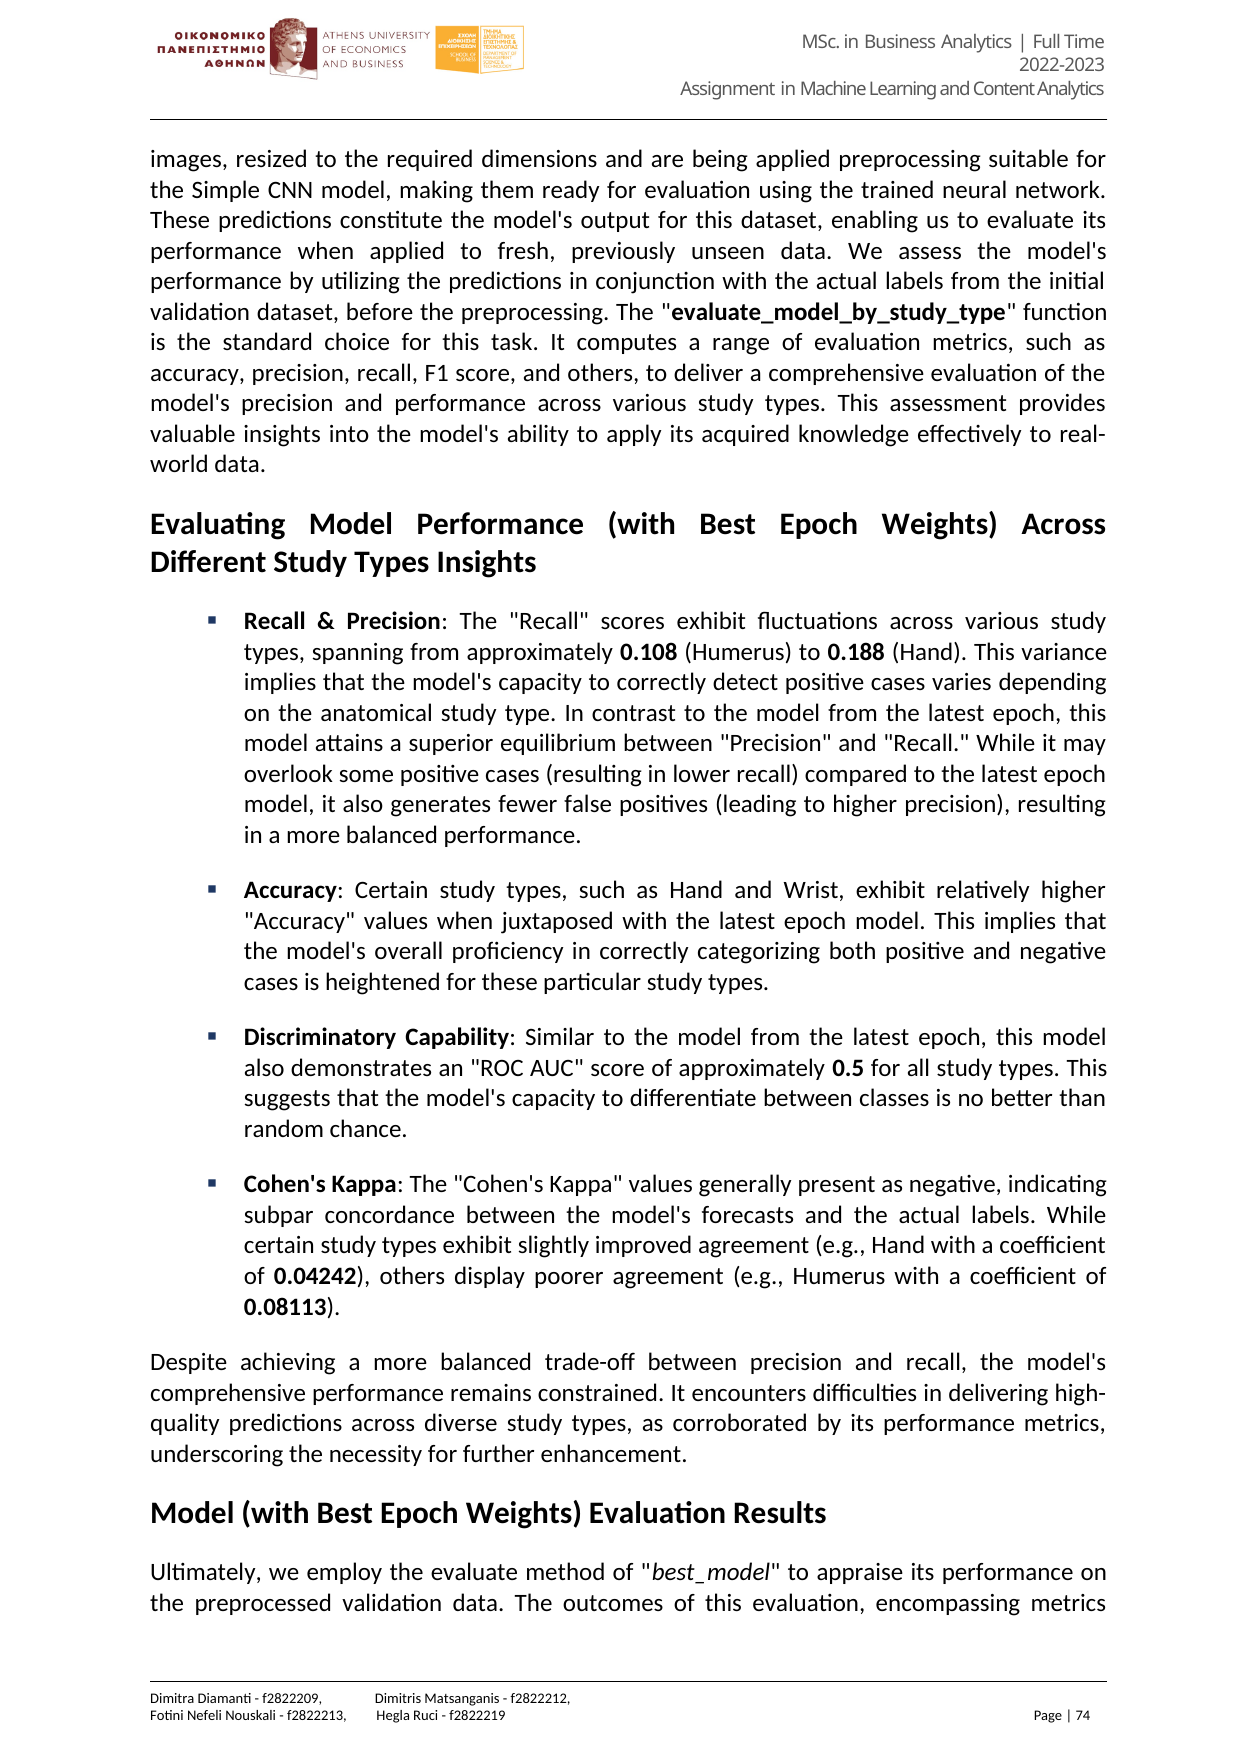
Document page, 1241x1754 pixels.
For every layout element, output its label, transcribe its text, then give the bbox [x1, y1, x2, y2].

list Recall & Precision: The "Recall" scores exhibit fluctuations across various study types, spanning from approximately 0.108 (Humerus) to 0.188 (Hand). This variance implies that the model's capacity to correctly detect positive cases varies depending on the anatomical study type. In contrast to the model from the latest epoch, this model attains a superior equilibrium between "Precision" and "Recall." While it may overlook some positive cases (resulting in lower recall) compared to the latest epoch model, it also generates fewer false positives (leading to higher precision), resulting in a more balanced performance. [206, 605, 1107, 849]
text Evaluating Model Performance (with Best Epoch Weights) Across Different Study Types Insights [150, 504, 1107, 580]
list Discriminatory Capability: Similar to the model from the latest epoch, this model also demonstrates an "ROC AUC" score of approximately 0.5 for all study types. This suggests that the model's capacity to differentiate between classes is no better than random chance. [206, 1022, 1107, 1144]
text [150, 1556, 1107, 1617]
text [150, 143, 1107, 479]
list Accuracy: Certain study types, such as Hand and Wrist, exhibit relatively higher "Accuracy" values when juxtaposed with the latest epoch model. This implies that the model's overall proficiency in correctly categorizing both positive and negative cases is heightened for these particular study types. [206, 874, 1107, 997]
text Model (with Best Epoch Weights) Evaluation Results [150, 1493, 1107, 1531]
text Despite achieving a more balanced trade-off between precision and recall, the model's comprehensive performance remains constrained. It encounters difficulties in delivering high-quality predictions across diverse study types, as corroborated by its performance metrics, underscoring the necessity for further enhancement. [150, 1346, 1107, 1468]
list Cohen's Kappa: The "Cohen's Kappa" values generally present as negative, indicating subpar concordance between the model's forecasts and the actual labels. While certain study types exhibit slightly improved agreement (e.g., Hand with a coefficient of 0.04242), others display poorer agreement (e.g., Humerus with a coefficient of 0.08113). [206, 1169, 1107, 1321]
picture [151, 17, 526, 82]
